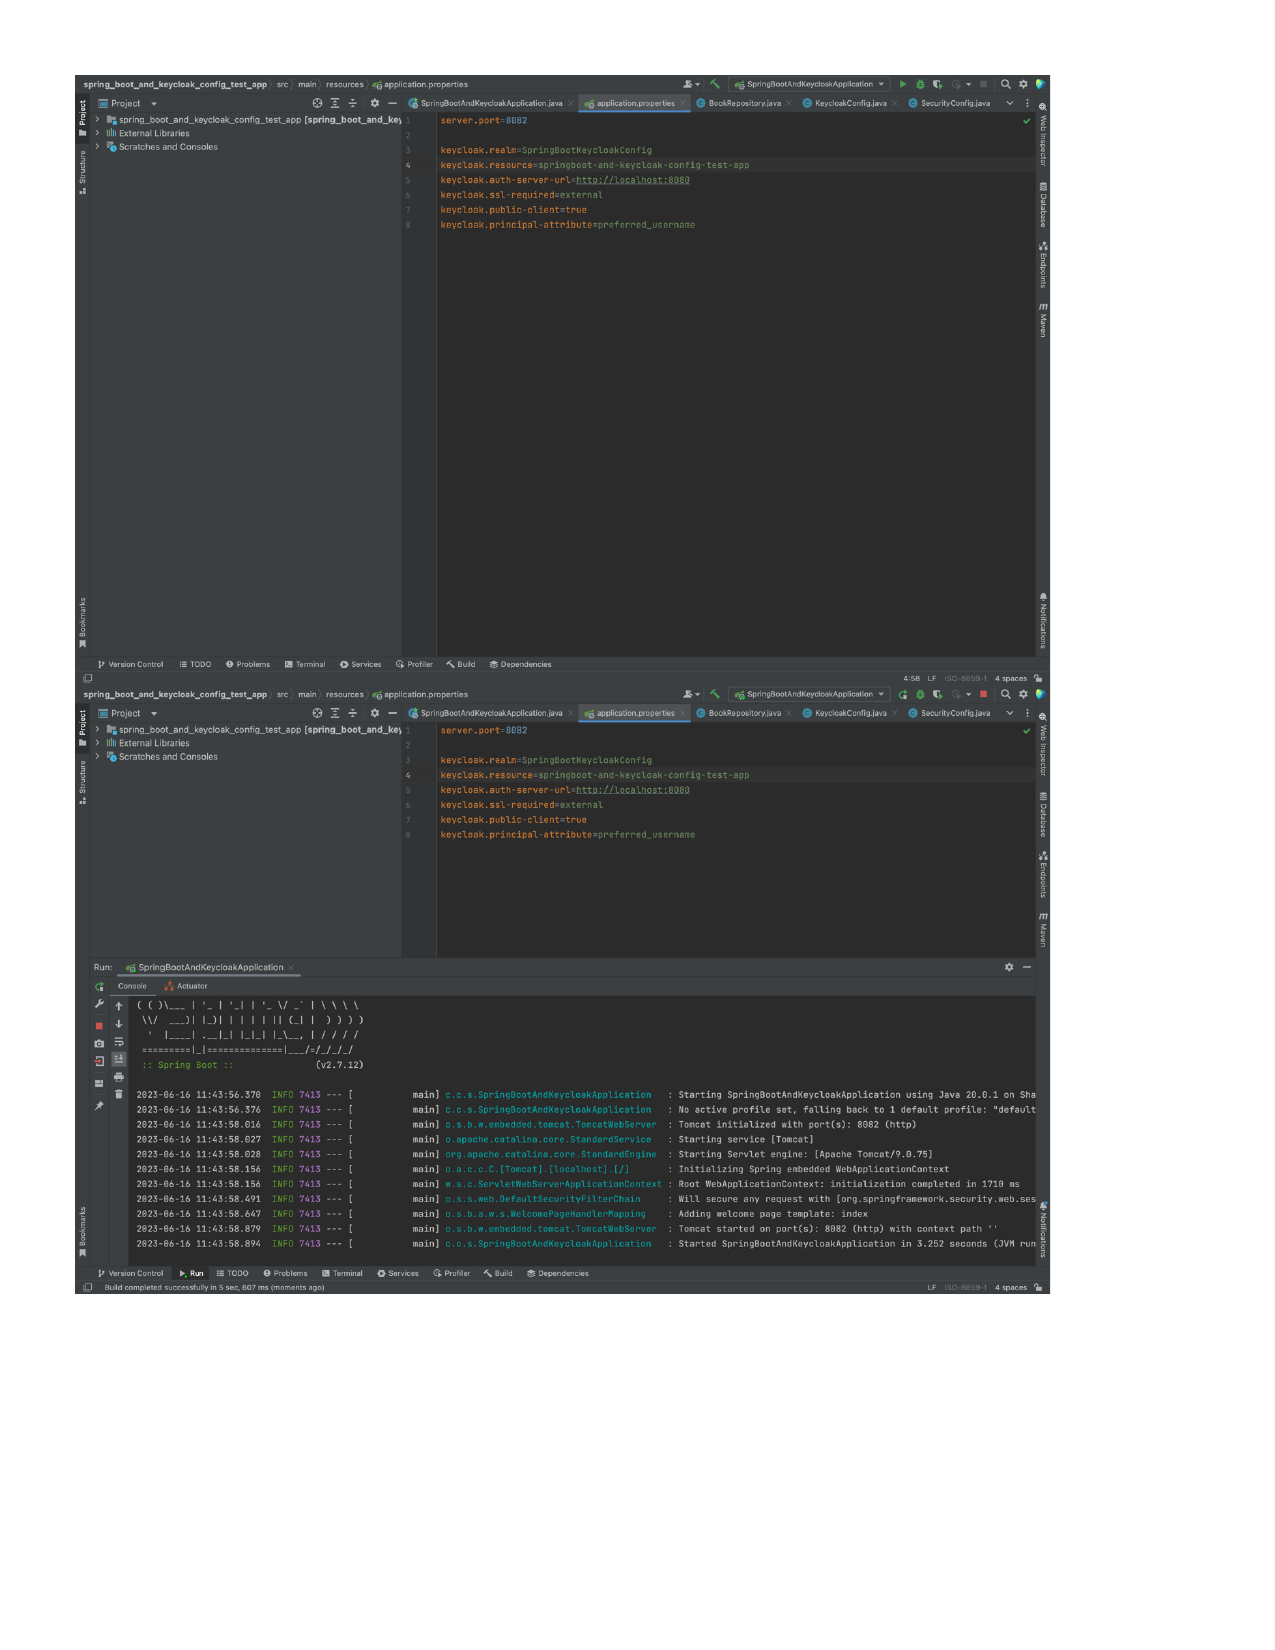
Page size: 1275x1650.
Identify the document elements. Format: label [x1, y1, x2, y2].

picture [75, 75, 1050, 1294]
